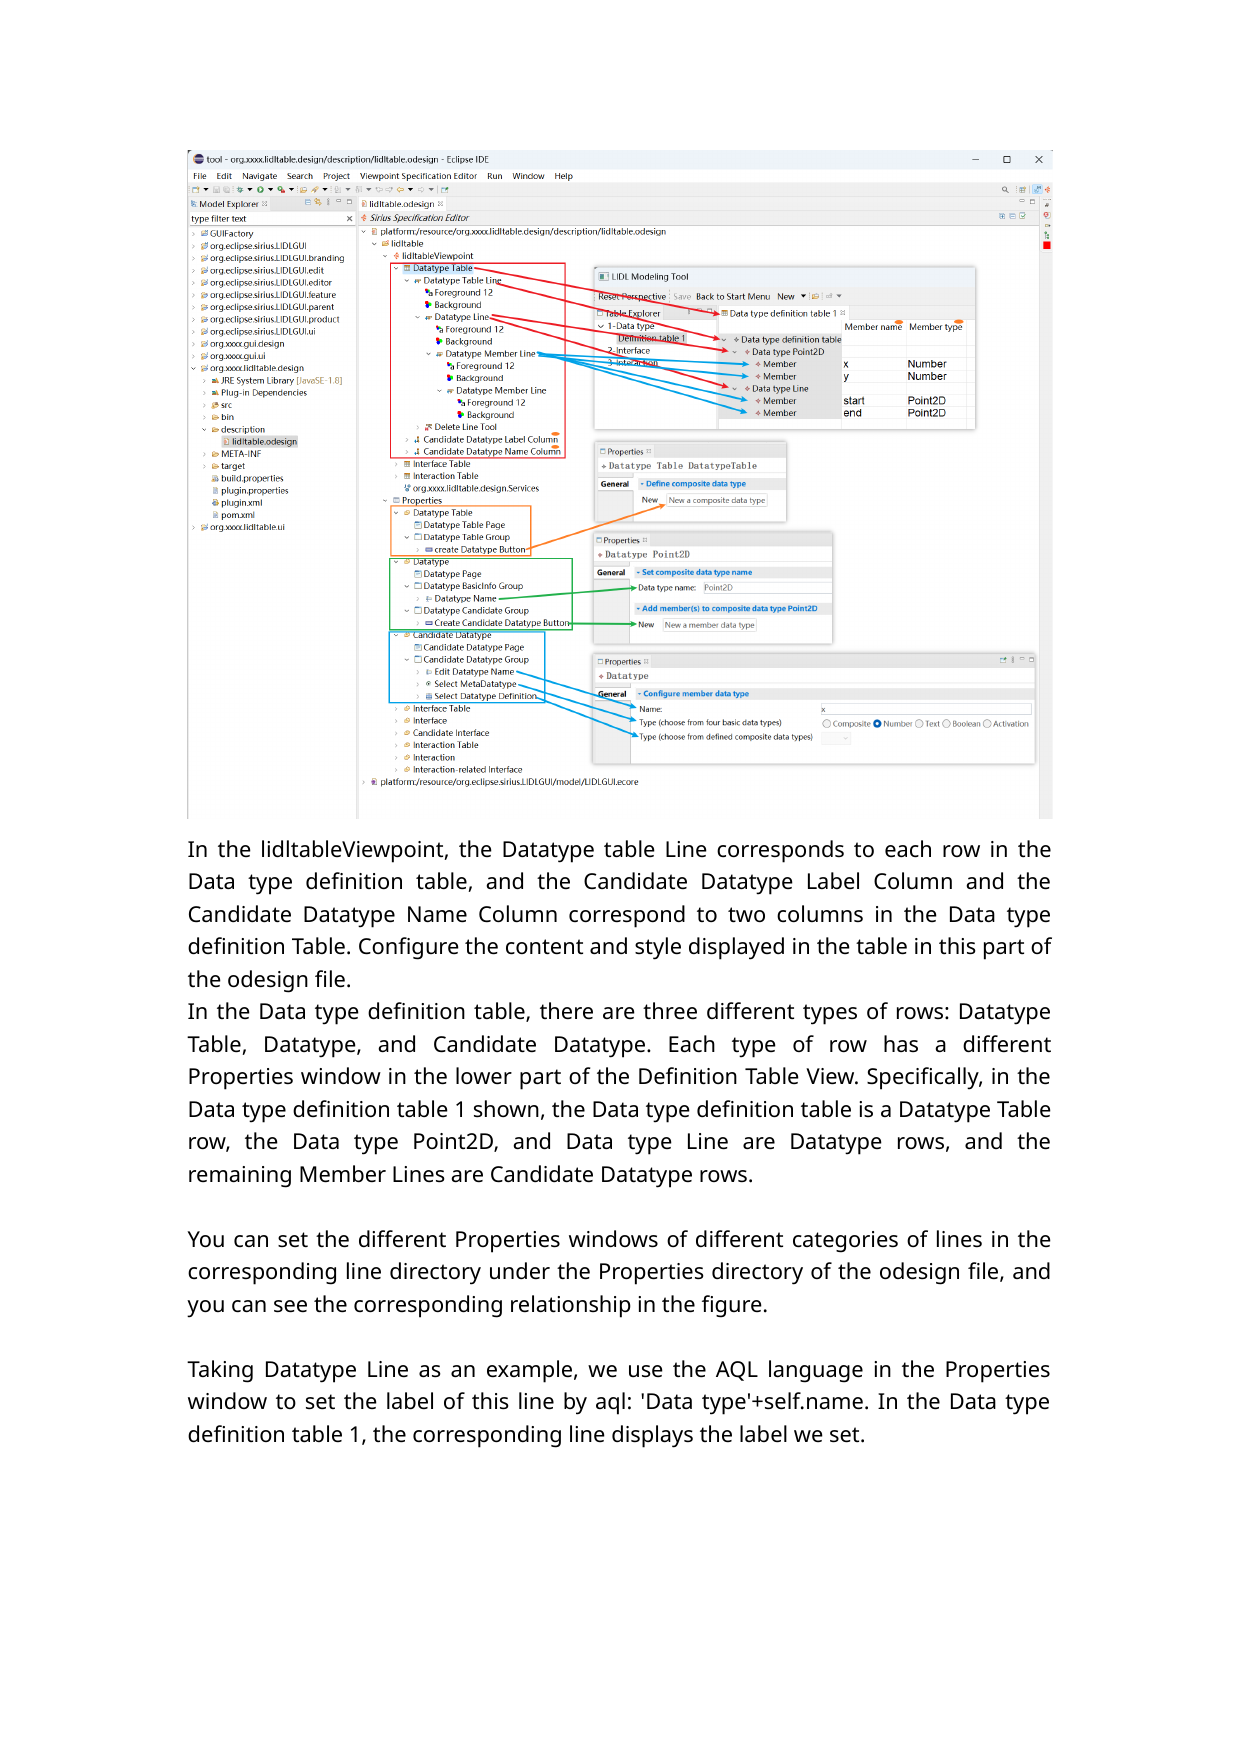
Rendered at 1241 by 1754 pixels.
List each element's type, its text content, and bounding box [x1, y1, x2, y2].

text In the lidltableViewpoint, the Datatype table Line corresponds to each row in the Data type definition table, and the Candidate Datatype Label Column and the Candidate Datatype Name Column correspond to two columns in the Data type definition Table. Configure the content and style displayed in the table in this part of the odesign file. [187, 832, 1053, 995]
picture [187, 150, 1053, 819]
text You can set the different Properties windows of different categories of lines in the corresponding line directory under the Properties directory of the odesign file, and you can see the corresponding relationship in the figure. [187, 1222, 1053, 1320]
text Taking Datatype Line as an example, we use the AQL language in the Properties window to set the label of this line by aql: 'Data type'+self.name. In the Data type definition table 1, the corresponding line displays the label we set. [187, 1352, 1053, 1450]
text In the Data type definition table, there are three different types of rows: Datatype Table, Datatype, and Candidate Datatype. Each type of row has a different Properties window in the lower part of the Definition Table View. Specifically, in the Data type definition table 1 shown, the Data type definition table is a Datatype Table row, the Data type Point2D, and Data type Line are Datatype rows, and the remaining Member Lines are Candidate Datatype rows. [187, 995, 1053, 1190]
